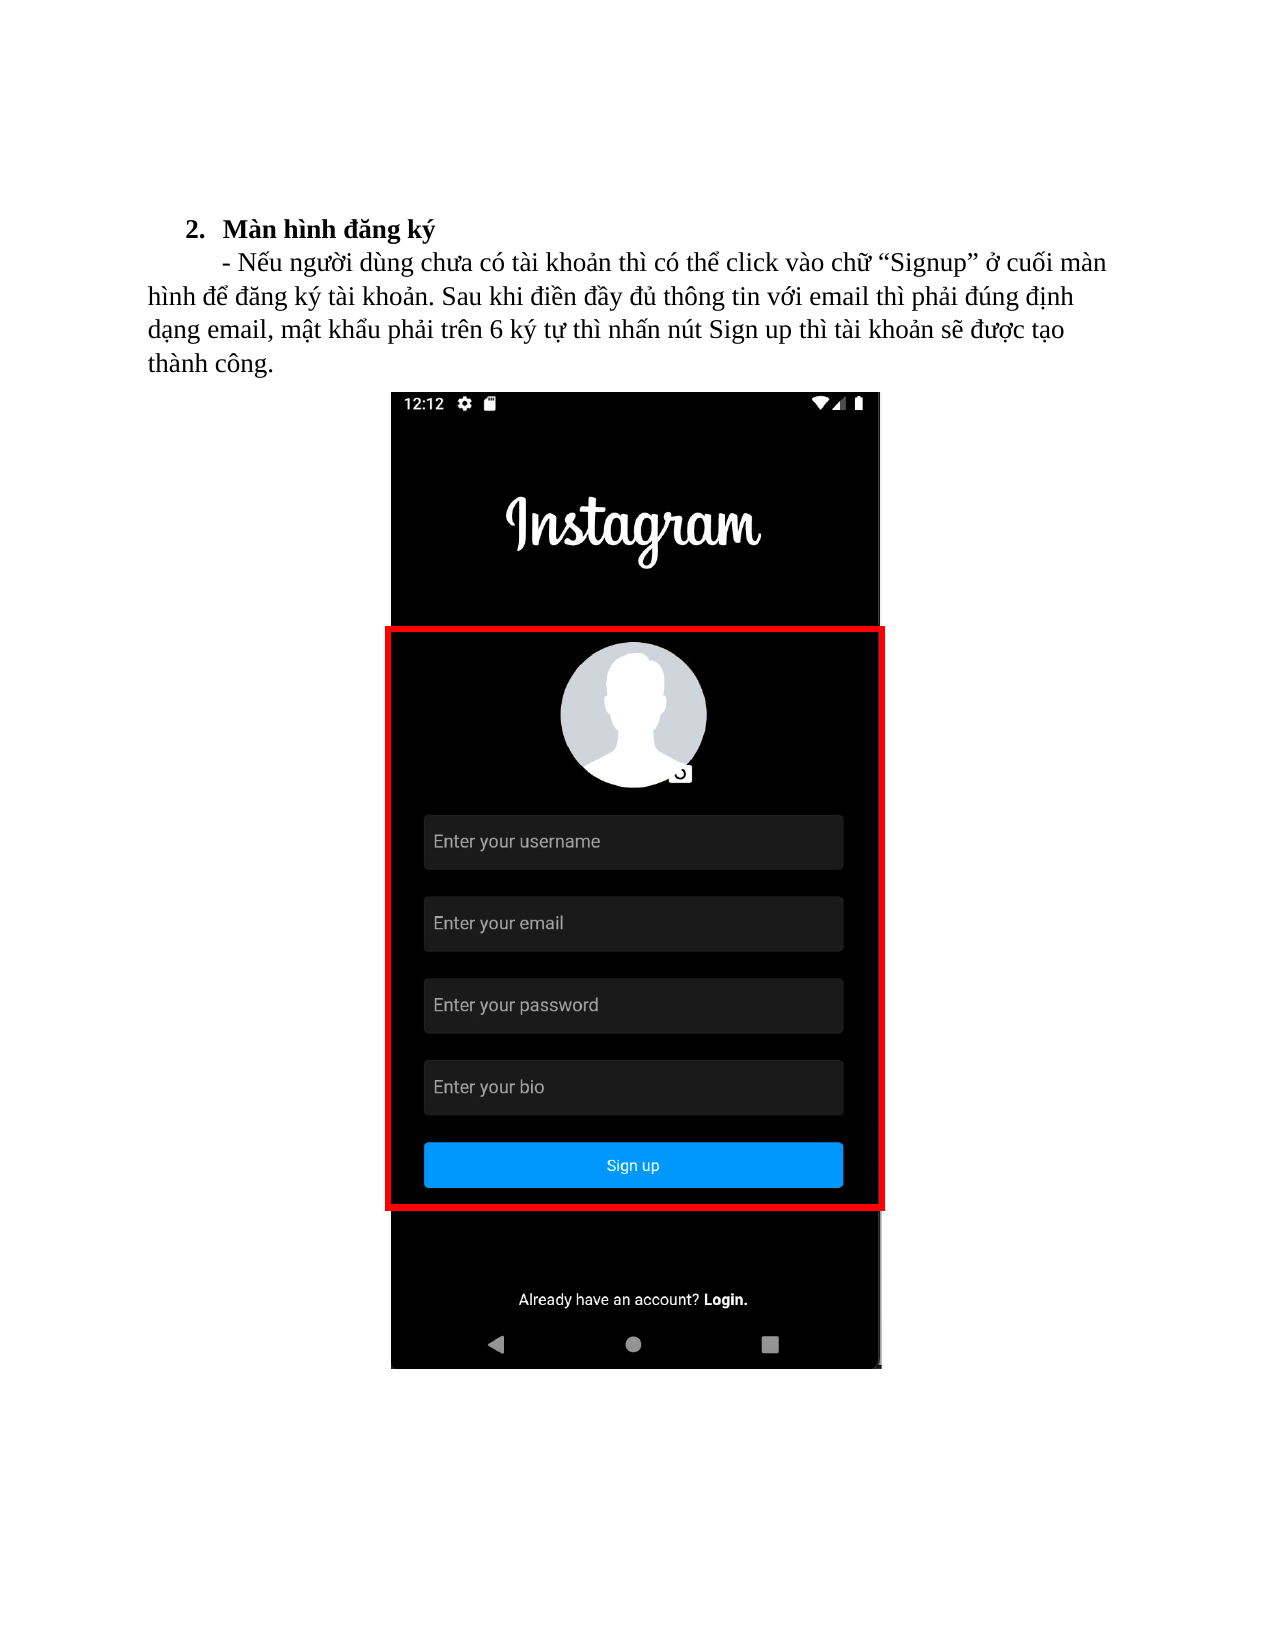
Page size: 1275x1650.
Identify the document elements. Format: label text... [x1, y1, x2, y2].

text - Nếu người dùng chưa có tài khoản thì có thể click vào chữ “Signup” ở cuối màn hình để đăng ký tài khoản. Sau khi điền đầy đủ thông tin với email thì phải đúng định dạng email, mật khẩu phải trên 6 ký tự thì nhấn nút Sign up thì tài khoản sẽ được tạo thành công. [148, 246, 1125, 378]
picture [391, 632, 879, 1204]
picture [391, 392, 882, 626]
picture [391, 1211, 882, 1369]
text Màn hình đăng ký [185, 213, 1125, 244]
